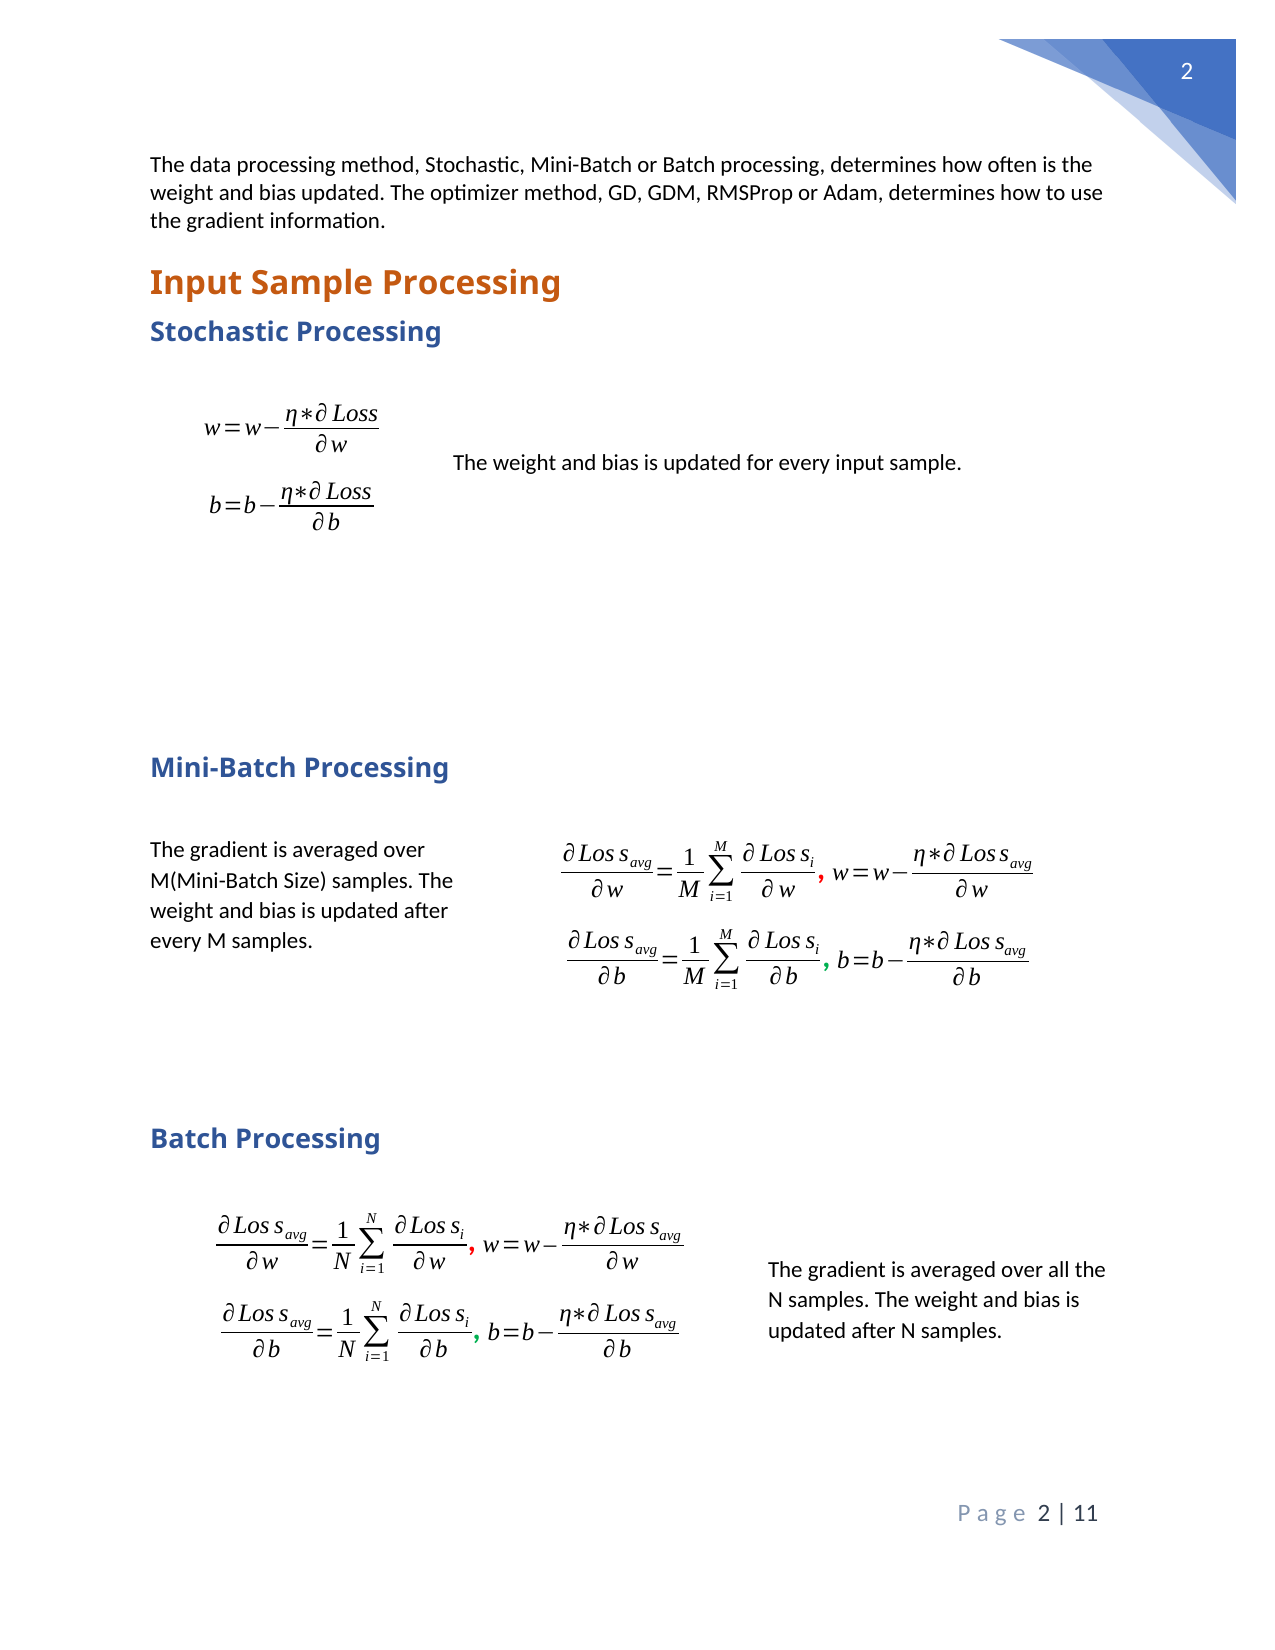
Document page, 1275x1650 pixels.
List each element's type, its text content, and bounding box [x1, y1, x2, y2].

text The data processing method, Stochastic, Mini-Batch or Batch processing, determines how often is the weight and bias updated. The optimizer method, GD, GDM, RMSProp or Adam, determines how to use the gradient information. [150, 150, 1125, 234]
text The weight and bias is updated for every input sample. [150, 448, 1125, 476]
subtitle Mini-Batch Processing [150, 749, 1125, 786]
subtitle Input Sample Processing [150, 259, 1125, 304]
picture [997, 39, 1236, 205]
subtitle Batch Processing [150, 1119, 1125, 1156]
text The gradient is averaged over M(Mini-Batch Size) samples. The weight and bias is updated after every M samples. [150, 836, 1125, 954]
subtitle Stochastic Processing [150, 312, 1125, 349]
text The gradient is averaged over all the N samples. The weight and bias is updated after N samples. [150, 1255, 1125, 1344]
